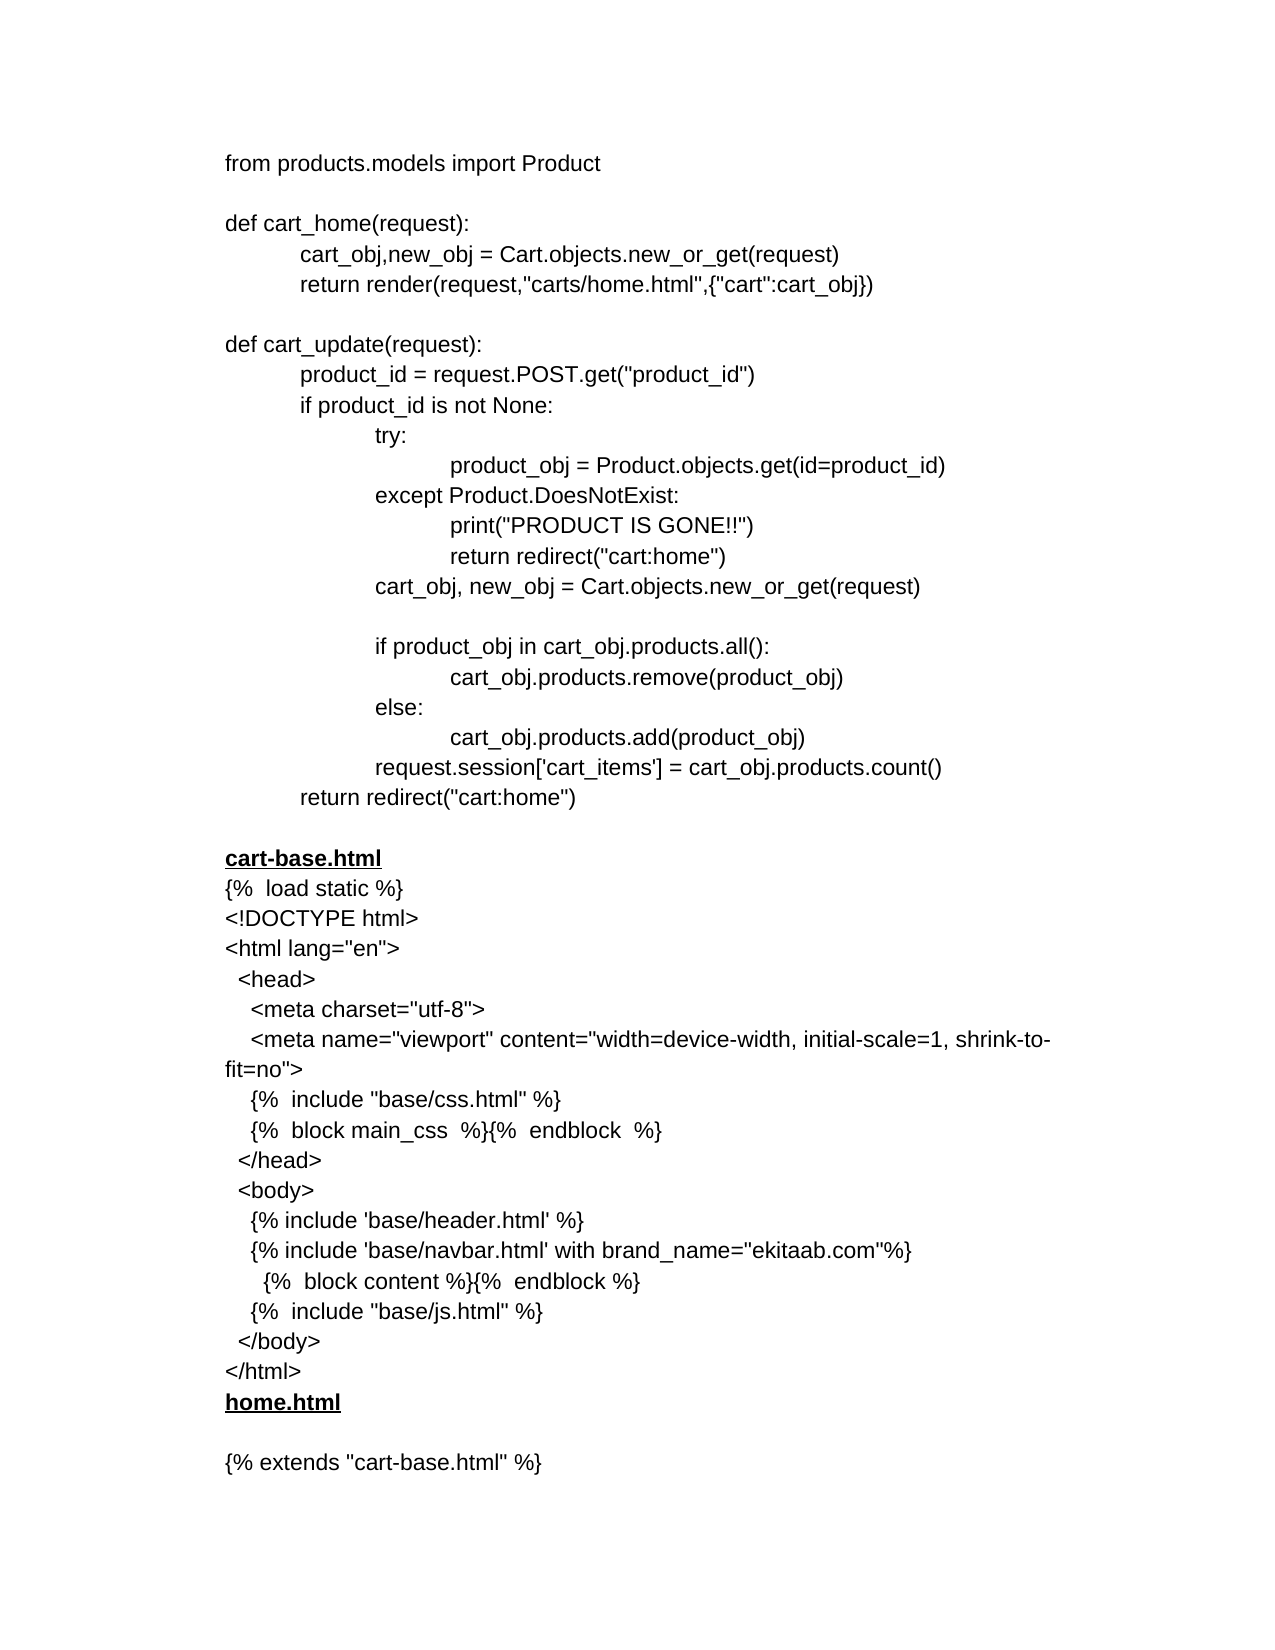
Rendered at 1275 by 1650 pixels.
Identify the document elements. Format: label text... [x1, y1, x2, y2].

text cart_obj.products.add(product_obj) [225, 724, 1125, 750]
text cart_obj, new_obj = Cart.objects.new_or_get(request) [225, 573, 1125, 599]
text </head> [225, 1147, 1125, 1173]
text cart_obj,new_obj = Cart.objects.new_or_get(request) [225, 241, 1125, 267]
text else: [225, 694, 1125, 720]
text home.html [225, 1388, 1125, 1415]
text </body> [225, 1328, 1125, 1354]
text print("PRODUCT IS GONE!!") [225, 512, 1125, 539]
text def cart_update(request): [225, 331, 1125, 358]
text <html lang="en"> [225, 935, 1125, 962]
text return redirect("cart:home") [225, 784, 1125, 811]
text {% include 'base/header.html' %} [225, 1207, 1125, 1234]
text return redirect("cart:home") [225, 543, 1125, 569]
text {% load static %} [225, 875, 1125, 901]
text cart-base.html [225, 845, 1125, 871]
text {% include 'base/navbar.html' with brand_name="ekitaab.com"%} [225, 1237, 1125, 1264]
text <body> [225, 1177, 1125, 1203]
text product_obj = Product.objects.get(id=product_id) [225, 452, 1125, 478]
text {% include "base/js.html" %} [225, 1298, 1125, 1324]
text <meta charset="utf-8"> [225, 996, 1125, 1022]
text {% block main_css %}{% endblock %} [225, 1117, 1125, 1143]
text if product_id is not None: [225, 392, 1125, 418]
text <meta name="viewport" content="width=device-width, initial-scale=1, shrink-to-fit=no"> [225, 1026, 1125, 1083]
text {% extends "cart-base.html" %} [225, 1449, 1125, 1475]
text </html> [225, 1358, 1125, 1385]
text except Product.DoesNotExist: [225, 482, 1125, 509]
text <head> [225, 966, 1125, 992]
text if product_obj in cart_obj.products.all(): [225, 633, 1125, 660]
text return render(request,"carts/home.html",{"cart":cart_obj}) [225, 271, 1125, 297]
text def cart_home(request): [225, 210, 1125, 237]
text product_id = request.POST.get("product_id") [225, 361, 1125, 388]
text request.session['cart_items'] = cart_obj.products.count() [225, 754, 1125, 781]
text try: [225, 422, 1125, 448]
text cart_obj.products.remove(product_obj) [225, 663, 1125, 690]
text from products.models import Product [225, 150, 1125, 176]
text {% include "base/css.html" %} [225, 1086, 1125, 1113]
text <!DOCTYPE html> [225, 905, 1125, 932]
text {% block content %}{% endblock %} [225, 1268, 1125, 1294]
